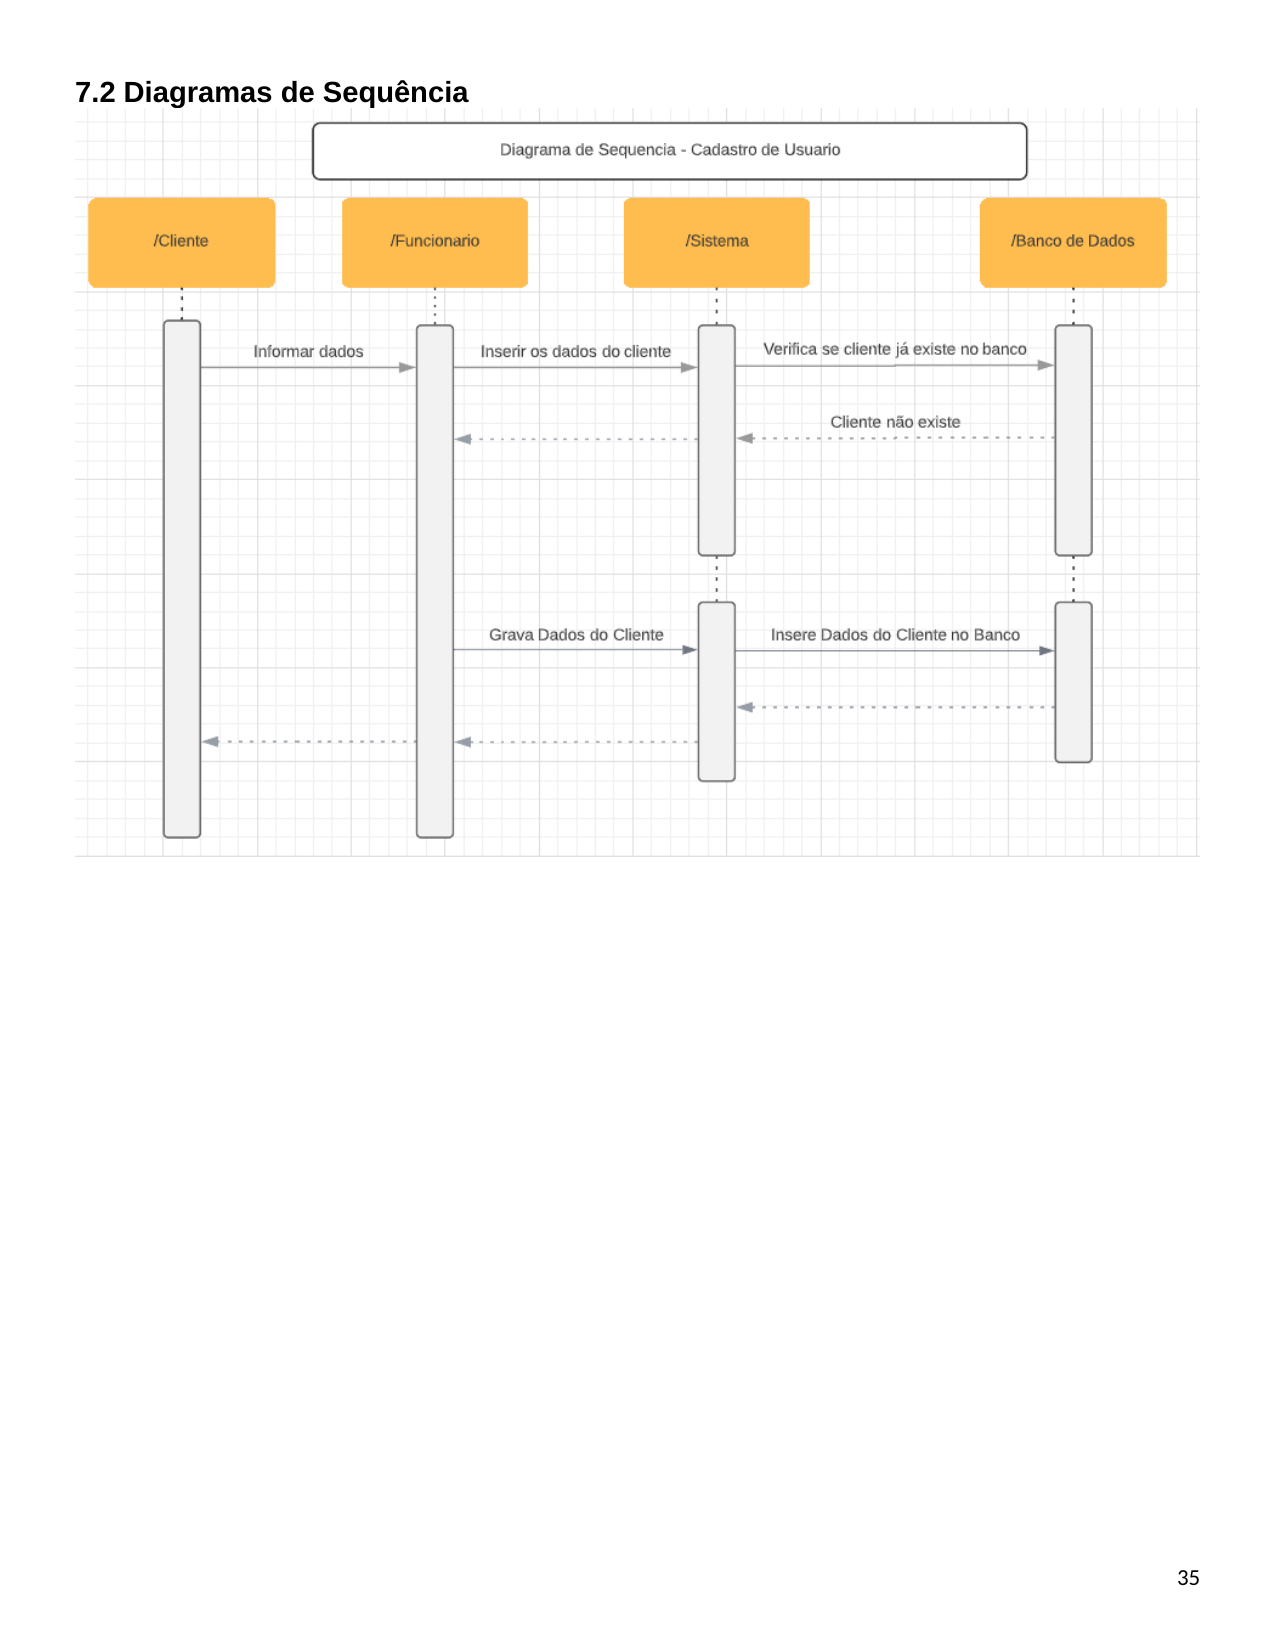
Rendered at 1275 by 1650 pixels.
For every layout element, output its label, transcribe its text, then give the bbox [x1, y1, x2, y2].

picture [75, 108, 1200, 857]
subtitle 7.2 Diagramas de Sequência [75, 75, 1200, 108]
